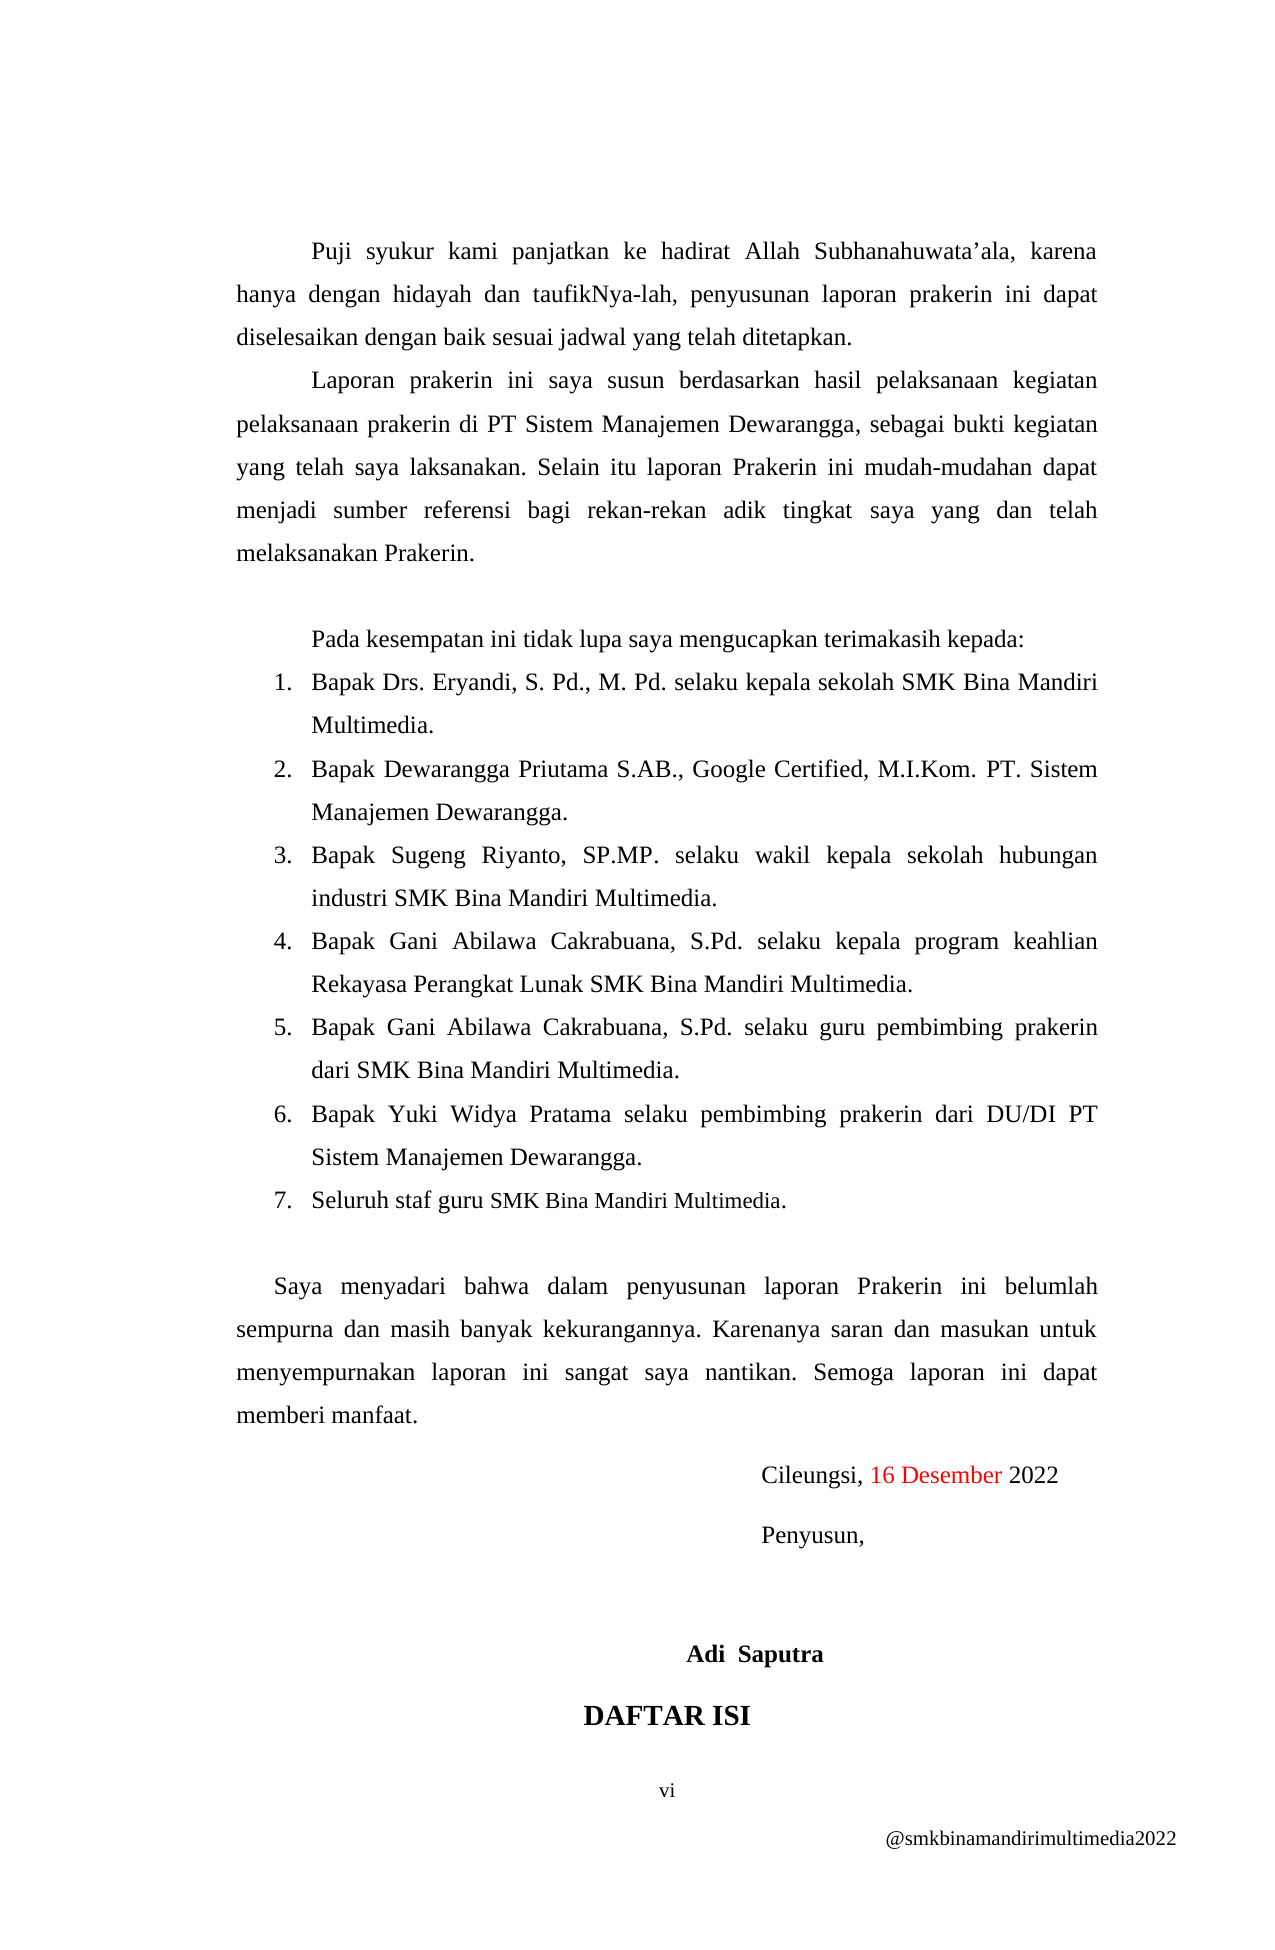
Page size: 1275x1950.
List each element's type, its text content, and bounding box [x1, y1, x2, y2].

text Saya menyadari bahwa dalam penyusunan laporan Prakerin ini belumlah sempurna dan masih banyak kekurangannya. Karenanya saran dan masukan untuk menyempurnakan laporan ini sangat saya nantikan. Semoga laporan ini dapat memberi manfaat. [236, 1271, 1098, 1429]
list Bapak Drs. Eryandi, S. Pd., M. Pd. selaku kepala sekolah SMK Bina Mandiri Multimedia. [274, 667, 1098, 739]
list Seluruh staf guru SMK Bina Mandiri Multimedia. [274, 1185, 1098, 1214]
text Laporan prakerin ini saya susun berdasarkan hasil pelaksanaan kegiatan pelaksanaan prakerin di PT Sistem Manajemen Dewarangga, sebagai bukti kegiatan yang telah saya laksanakan. Selain itu laporan Prakerin ini mudah-mudahan dapat menjadi sumber referensi bagi rekan-rekan adik tingkat saya yang dan telah melaksanakan Prakerin. [236, 366, 1098, 567]
list Bapak Sugeng Riyanto, SP.MP. selaku wakil kepala sekolah hubungan industri SMK Bina Mandiri Multimedia. [274, 840, 1098, 912]
text Pada kesempatan ini tidak lupa saya mengucapkan terimakasih kepada: [236, 624, 1098, 653]
text Adi Saputra [236, 1639, 1064, 1667]
list Bapak Gani Abilawa Cakrabuana, S.Pd. selaku guru pembimbing prakerin dari SMK Bina Mandiri Multimedia. [274, 1012, 1098, 1084]
text Penyusun, [686, 1520, 1098, 1549]
text Puji syukur kami panjatkan ke hadirat Allah Subhanahuwata’ala, karena hanya dengan hidayah dan taufikNya-lah, penyusunan laporan prakerin ini dapat diselesaikan dengan baik sesuai jadwal yang telah ditetapkan. [236, 236, 1098, 351]
list Bapak Gani Abilawa Cakrabuana, S.Pd. selaku kepala program keahlian Rekayasa Perangkat Lunak SMK Bina Mandiri Multimedia. [274, 926, 1098, 998]
text DAFTAR ISI [236, 1698, 1098, 1732]
list Bapak Dewarangga Priutama S.AB., Google Certified, M.I.Kom. PT. Sistem Manajemen Dewarangga. [274, 754, 1098, 826]
list Bapak Yuki Widya Pratama selaku pembimbing prakerin dari DU/DI PT Sistem Manajemen Dewarangga. [274, 1099, 1098, 1171]
text Cileungsi, 16 Desember 2022 [686, 1460, 1098, 1489]
